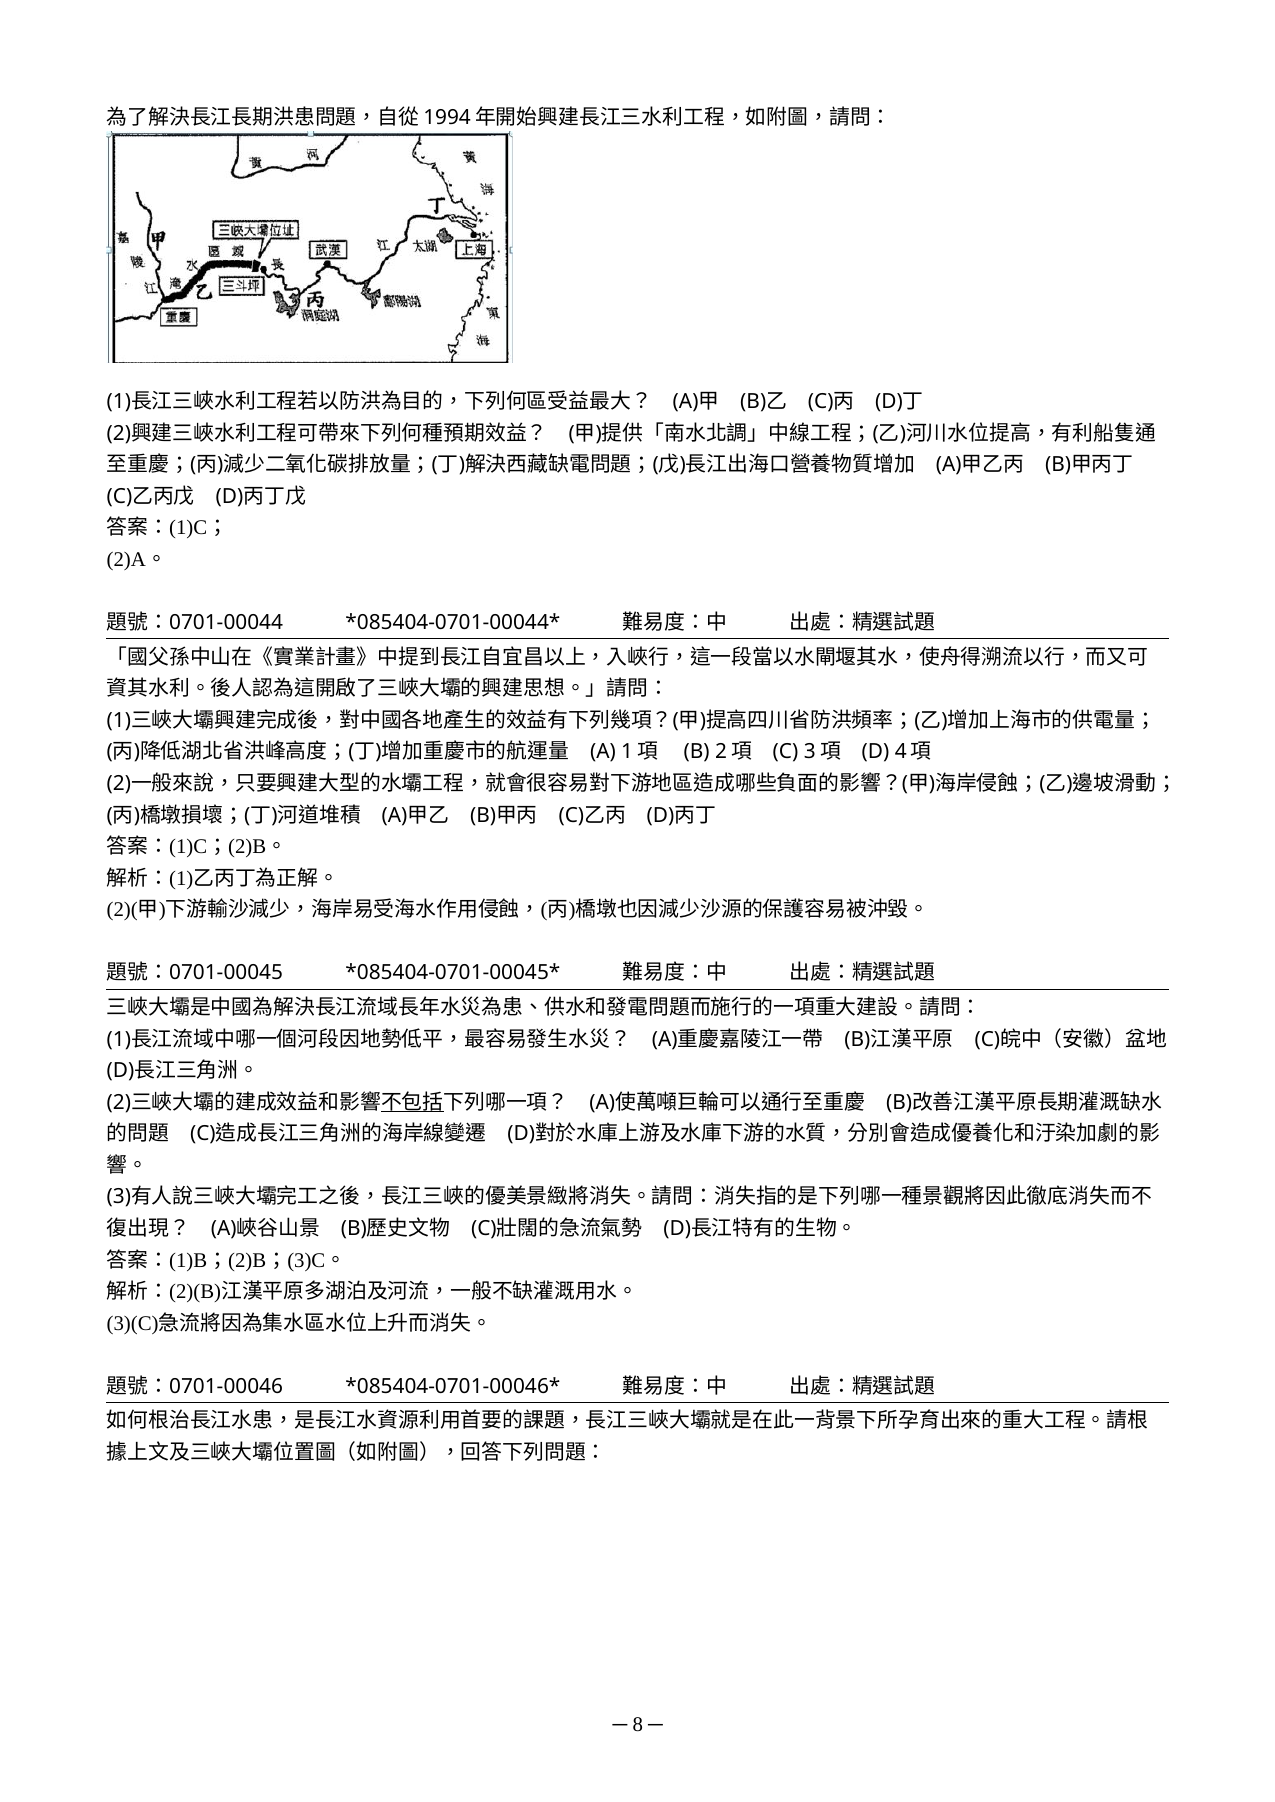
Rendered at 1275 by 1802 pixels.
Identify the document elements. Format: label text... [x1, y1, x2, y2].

text 題號：0701-00045 *085404-0701-00045* 難易度：中 出處：精選試題 [106, 955, 1169, 989]
text 答案：(1)C；(2)B。 [106, 829, 1169, 860]
text 答案：(1)C； (2)A。 [106, 510, 1169, 573]
text 「國父孫中山在《實業計畫》中提到長江自宜昌以上，入峽行，這一段當以水閘堰其水，使舟得溯流以行，而又可資其水利。後人認為這開啟了三峽大壩的興建思想。」請問： (1)三峽大壩興建完成後，對中國各地產生的效益有下列幾項？(甲)提高四川省防洪頻率；(乙)增加上海市的供電量；(丙)降低湖北省洪峰高度；(丁)增加重慶市的航運量 (A) 1項 (B) 2項 (C) 3項 (D) 4項 (2)一般來說，只要興建大型的水壩工程，就會很容易對下游地區造成哪些負面的影響？(甲)海岸侵蝕；(乙)邊坡滑動；(丙)橋墩損壞；(丁)河道堆積 (A)甲乙 (B)甲丙 (C)乙丙 (D)丙丁 [106, 639, 1169, 829]
text 三峽大壩是中國為解決長江流域長年水災為患、供水和發電問題而施行的一項重大建設。請問： (1)長江流域中哪一個河段因地勢低平，最容易發生水災？ (A)重慶嘉陵江一帶 (B)江漢平原 (C)皖中（安徽）盆地 (D)長江三角洲。 (2)三峽大壩的建成效益和影響不包括下列哪一項？ (A)使萬噸巨輪可以通行至重慶 (B)改善江漢平原長期灌溉缺水的問題 (C)造成長江三角洲的海岸線變遷 (D)對於水庫上游及水庫下游的水質，分別會造成優養化和汙染加劇的影響。 (3)有人說三峽大壩完工之後，長江三峽的優美景緻將消失。請問：消失指的是下列哪一種景觀將因此徹底消失而不復出現？ (A)峽谷山景 (B)歷史文物 (C)壯闊的急流氣勢 (D)長江特有的生物。 [106, 990, 1169, 1242]
text 為了解決長江長期洪患問題，自從1994年開始興建長江三水利工程，如附圖，請問： (1)長江三峽水利工程若以防洪為目的，下列何區受益最大？ (A)甲 (B)乙 (C)丙 (D)丁 (2)興建三峽水利工程可帶來下列何種預期效益？ (甲)提供「南水北調」中線工程；(乙)河川水位提高，有利船隻通至重慶；(丙)減少二氧化碳排放量；(丁)解決西藏缺電問題；(戊)長江出海口營養物質增加 (A)甲乙丙 (B)甲丙丁 (C)乙丙戊 (D)丙丁戊 [106, 100, 1169, 510]
text 題號：0701-00044 *085404-0701-00044* 難易度：中 出處：精選試題 [106, 605, 1169, 638]
picture [106, 131, 513, 363]
text 解析：(2)(B)江漢平原多湖泊及河流，一般不缺灌溉用水。 (3)(C)急流將因為集水區水位上升而消失。 [106, 1274, 1169, 1337]
text 答案：(1)B；(2)B；(3)C。 [106, 1242, 1169, 1274]
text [106, 1403, 1169, 1466]
text 題號：0701-00046 *085404-0701-00046* 難易度：中 出處：精選試題 [106, 1368, 1169, 1402]
text 解析：(1)乙丙丁為正解。 (2)(甲)下游輸沙減少，海岸易受海水作用侵蝕，(丙)橋墩也因減少沙源的保護容易被沖毀。 [106, 860, 1169, 923]
